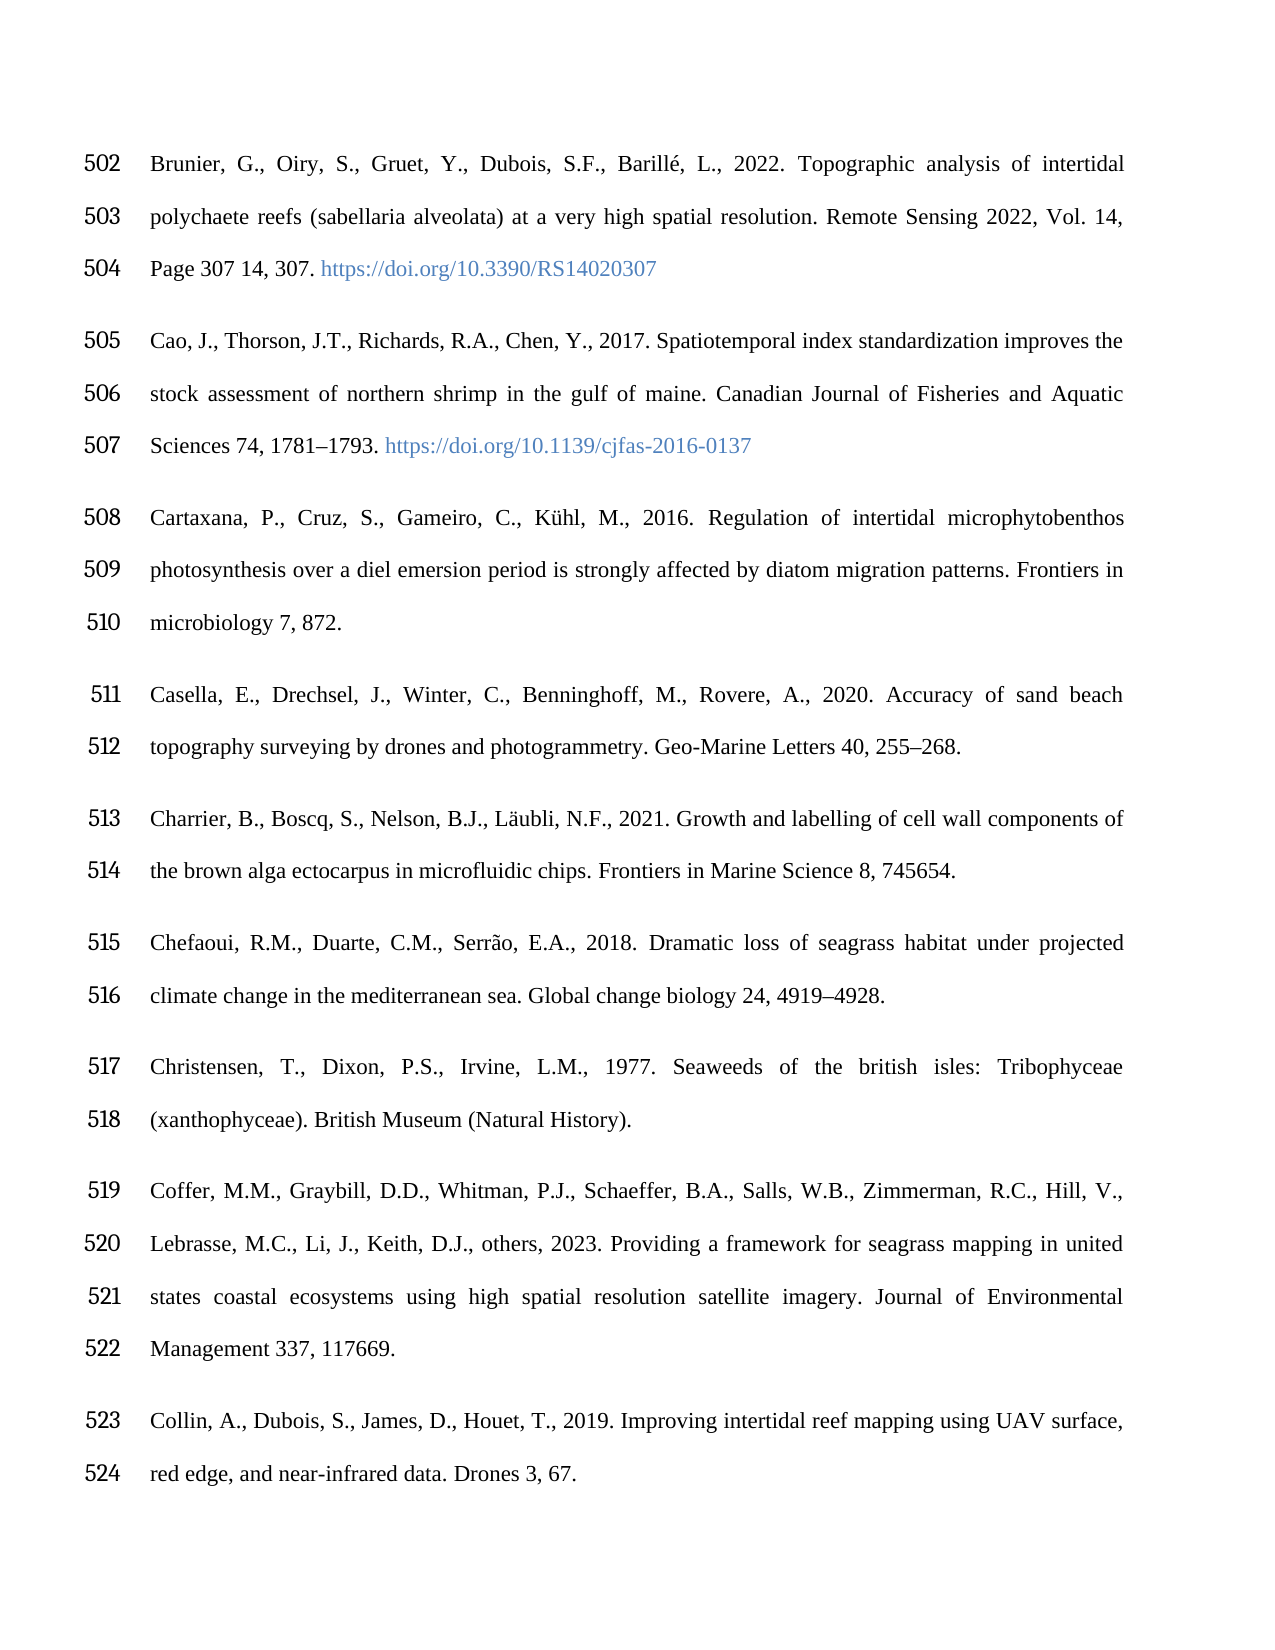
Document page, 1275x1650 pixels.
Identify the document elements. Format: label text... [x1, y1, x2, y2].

text Charrier, B., Boscq, S., Nelson, B.J., Läubli, N.F., 2021. Growth and labelling of cell wall components of the brown alga ectocarpus in microfluidic chips. Frontiers in Marine Science 8, 745654. [150, 805, 1125, 884]
text Brunier, G., Oiry, S., Gruet, Y., Dubois, S.F., Barillé, L., 2022. Topographic analysis of intertidal polychaete reefs (sabellaria alveolata) at a very high spatial resolution. Remote Sensing 2022, Vol. 14, Page 307 14, 307. https://doi.org/10.3390/RS14020307 [150, 150, 1125, 282]
text Collin, A., Dubois, S., James, D., Houet, T., 2019. Improving intertidal reef mapping using UAV surface, red edge, and near-infrared data. Drones 3, 67. [150, 1407, 1125, 1486]
text Chefaoui, R.M., Duarte, C.M., Serrão, E.A., 2018. Dramatic loss of seagrass habitat under projected climate change in the mediterranean sea. Global change biology 24, 4919–4928. [150, 929, 1125, 1008]
text Coffer, M.M., Graybill, D.D., Whitman, P.J., Schaeffer, B.A., Salls, W.B., Zimmerman, R.C., Hill, V., Lebrasse, M.C., Li, J., Keith, D.J., others, 2023. Providing a framework for seagrass mapping in united states coastal ecosystems using high spatial resolution satellite imagery. Journal of Environmental Management 337, 117669. [150, 1177, 1125, 1362]
text Christensen, T., Dixon, P.S., Irvine, L.M., 1977. Seaweeds of the british isles: Tribophyceae (xanthophyceae). British Museum (Natural History). [150, 1053, 1125, 1132]
text Casella, E., Drechsel, J., Winter, C., Benninghoff, M., Rovere, A., 2020. Accuracy of sand beach topography surveying by drones and photogrammetry. Geo-Marine Letters 40, 255–268. [150, 681, 1125, 760]
text Cao, J., Thorson, J.T., Richards, R.A., Chen, Y., 2017. Spatiotemporal index standardization improves the stock assessment of northern shrimp in the gulf of maine. Canadian Journal of Fisheries and Aquatic Sciences 74, 1781–1793. https://doi.org/10.1139/cjfas-2016-0137 [150, 327, 1125, 459]
text Cartaxana, P., Cruz, S., Gameiro, C., Kühl, M., 2016. Regulation of intertidal microphytobenthos photosynthesis over a diel emersion period is strongly affected by diatom migration patterns. Frontiers in microbiology 7, 872. [150, 504, 1125, 636]
